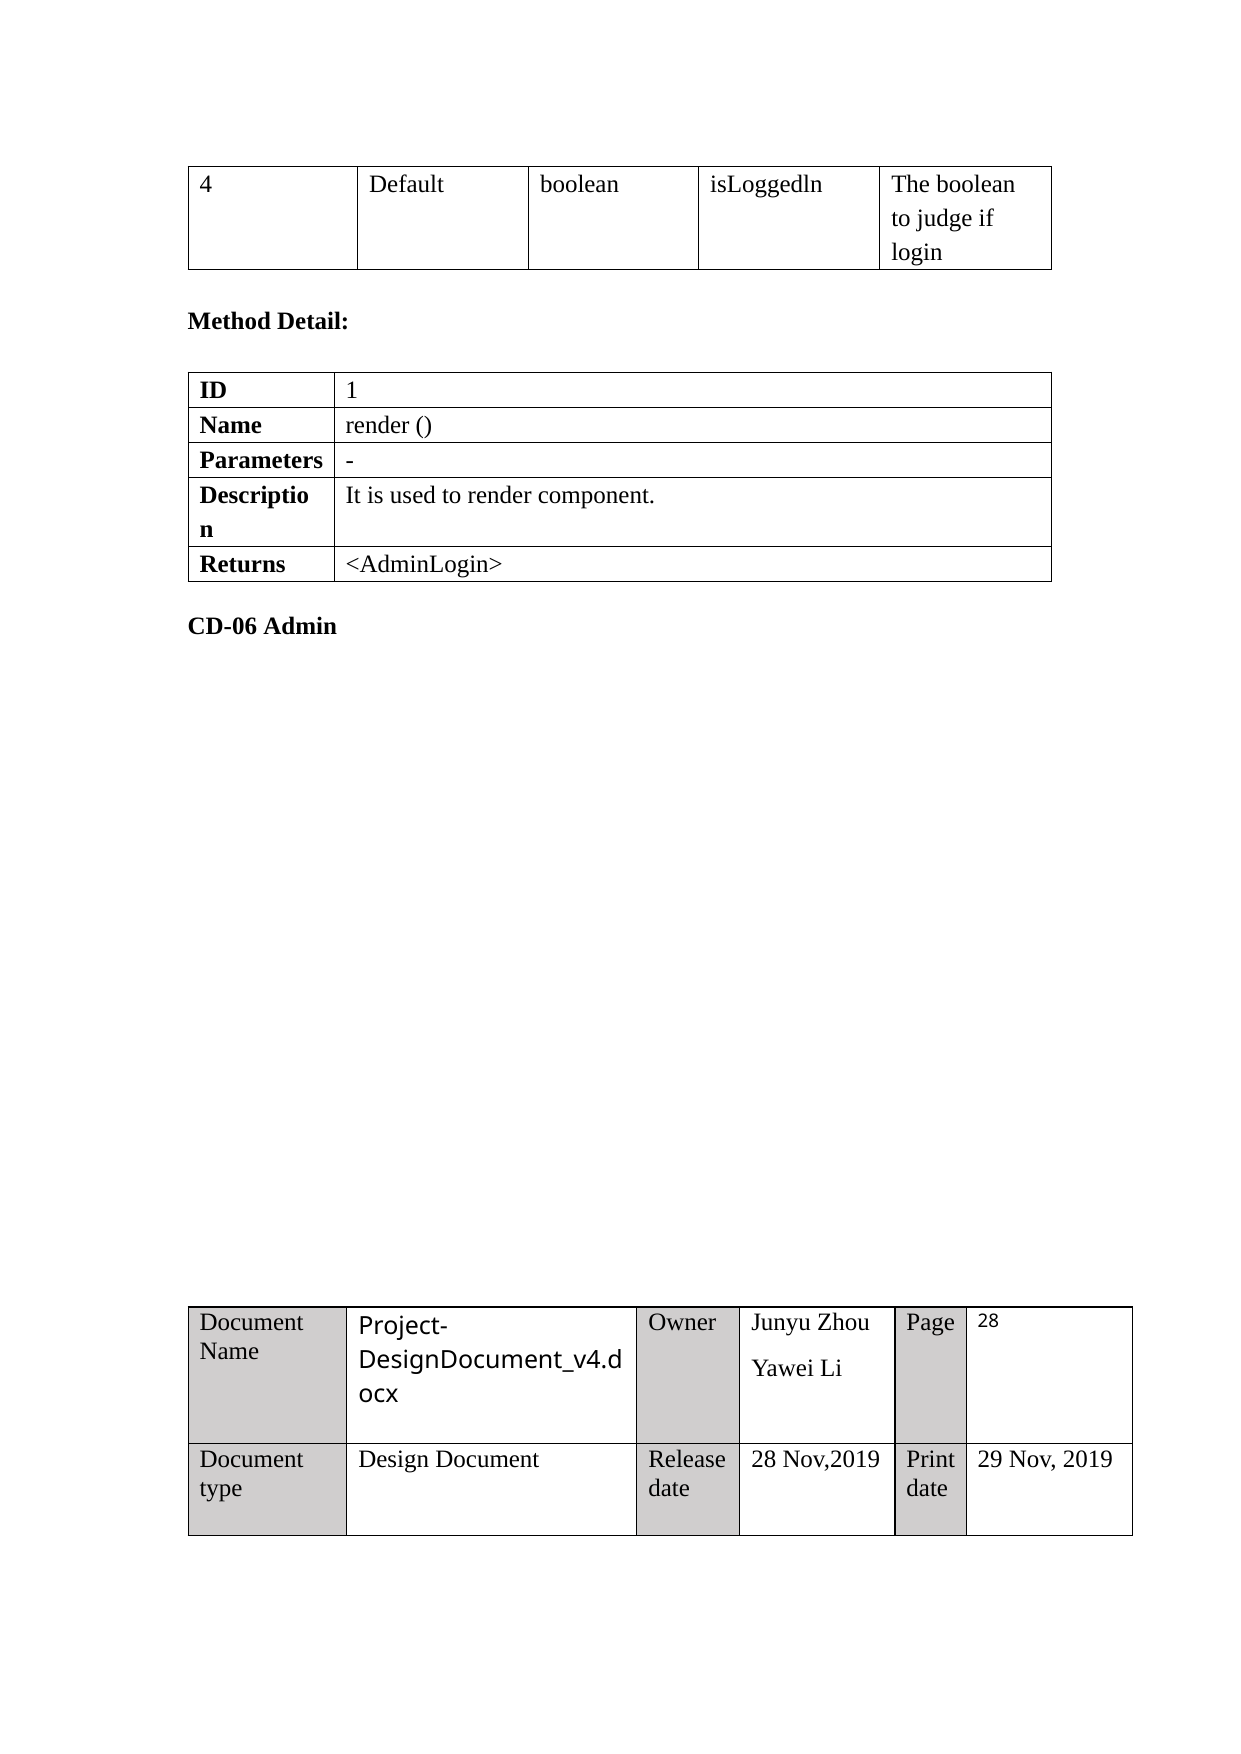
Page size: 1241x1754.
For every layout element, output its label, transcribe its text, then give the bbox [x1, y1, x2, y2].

table_cell boolean [529, 167, 698, 269]
table_header 1 [335, 373, 1051, 407]
table_cell 4 [189, 167, 357, 269]
text Method Detail: [187, 304, 1053, 338]
table_cell Default [358, 167, 528, 269]
subtitle CD-06 Admin [187, 609, 1053, 643]
table_cell <AdminLogin> [335, 547, 1051, 581]
table_cell - [335, 443, 1051, 477]
table_cell render () [335, 408, 1051, 442]
table_cell Parameters [189, 443, 334, 477]
table_cell Name [189, 408, 334, 442]
table_cell isLoggedln [699, 167, 879, 269]
table_cell Description [189, 478, 334, 546]
table_cell The boolean to judge if login [880, 167, 1051, 269]
table_cell Returns [189, 547, 334, 581]
table_header ID [189, 373, 334, 407]
table_cell It is used to render component. [335, 478, 1051, 546]
